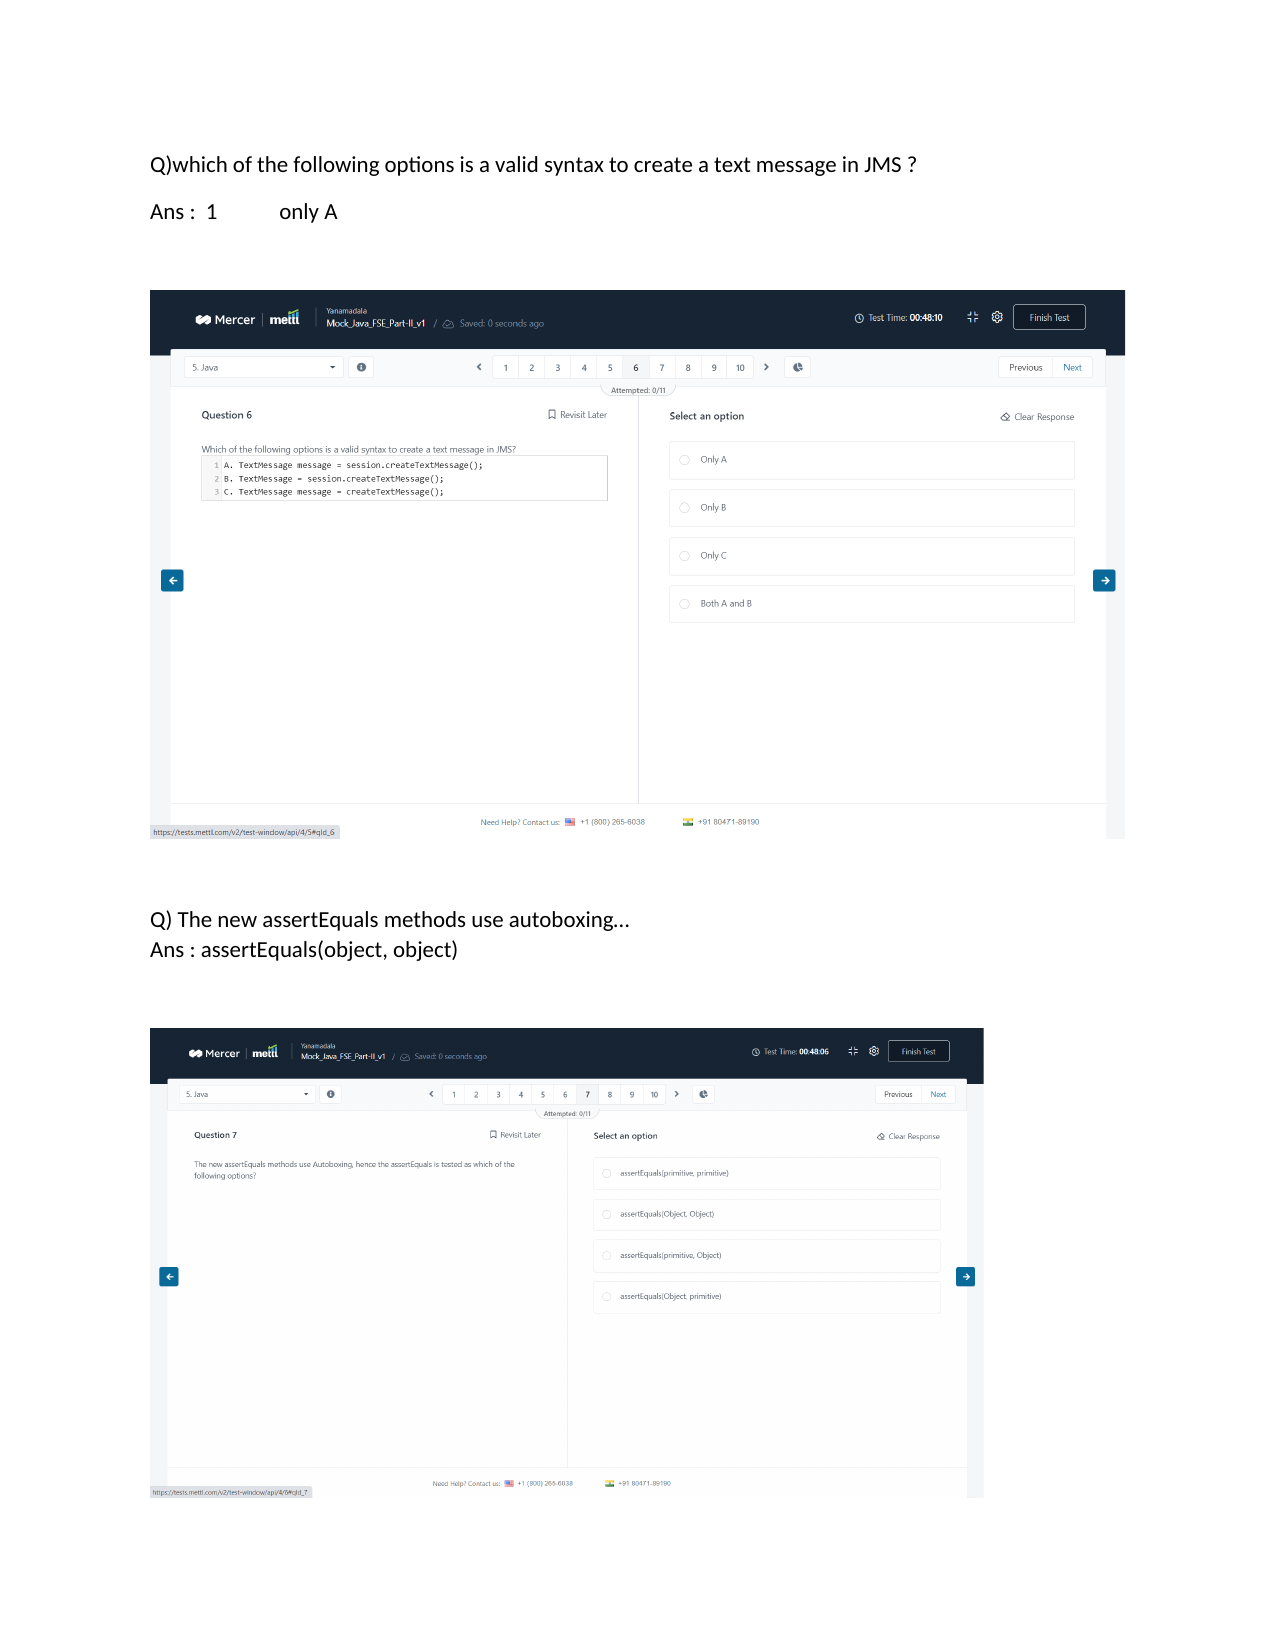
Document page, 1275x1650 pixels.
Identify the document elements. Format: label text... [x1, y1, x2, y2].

picture [150, 290, 1125, 839]
text Q) The new assertEquals methods use autoboxing… Ans : assertEquals(object, object) [150, 905, 1125, 963]
picture [150, 1028, 984, 1498]
text Ans : 1 only A [150, 197, 1125, 225]
text Q)which of the following options is a valid syntax to create a text message in JMS ? [150, 150, 1125, 178]
